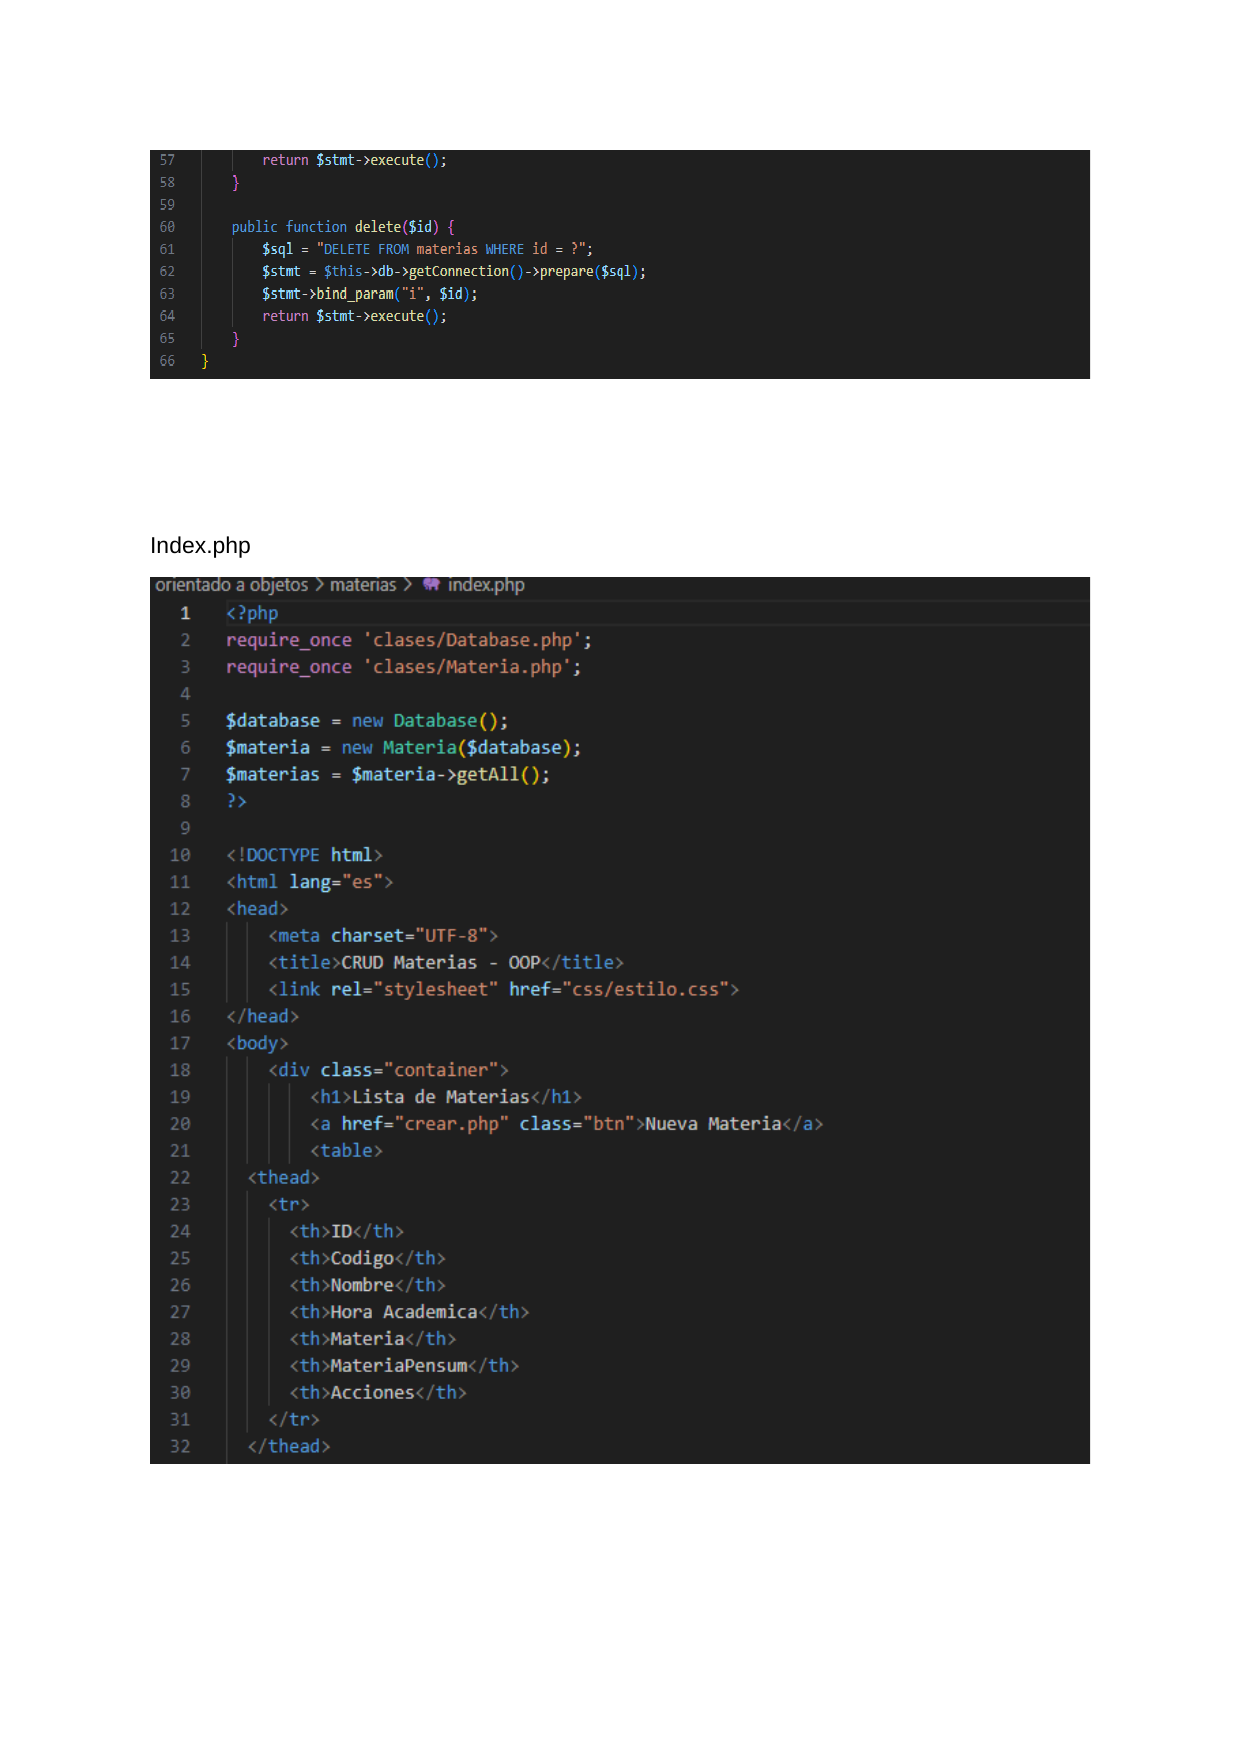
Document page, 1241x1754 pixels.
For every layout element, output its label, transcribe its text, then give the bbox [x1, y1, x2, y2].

text Index.php [150, 532, 1090, 559]
